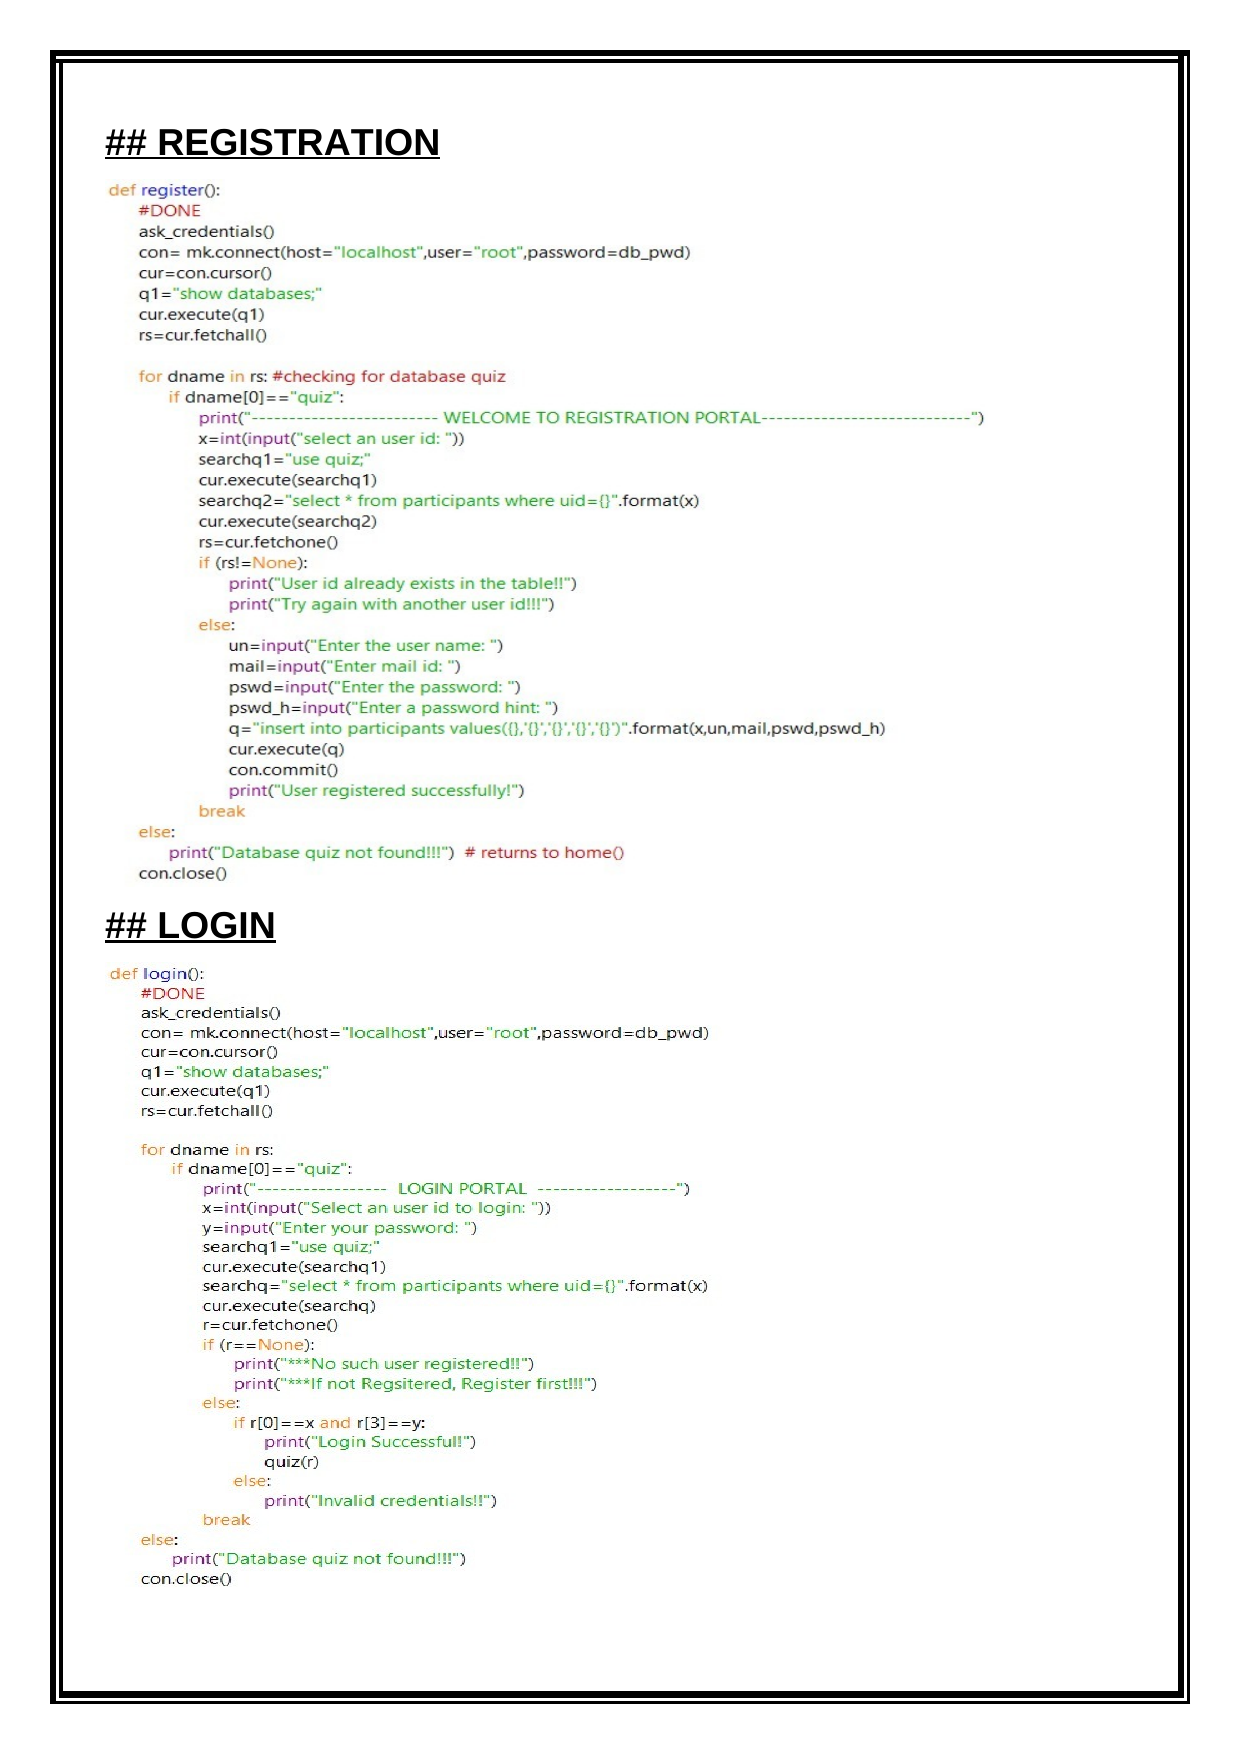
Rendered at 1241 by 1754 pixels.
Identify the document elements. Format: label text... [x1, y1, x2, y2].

picture [105, 179, 1002, 887]
picture [105, 962, 746, 1588]
text ## LOGIN [105, 903, 1135, 946]
text ## REGISTRATION [105, 120, 1135, 163]
